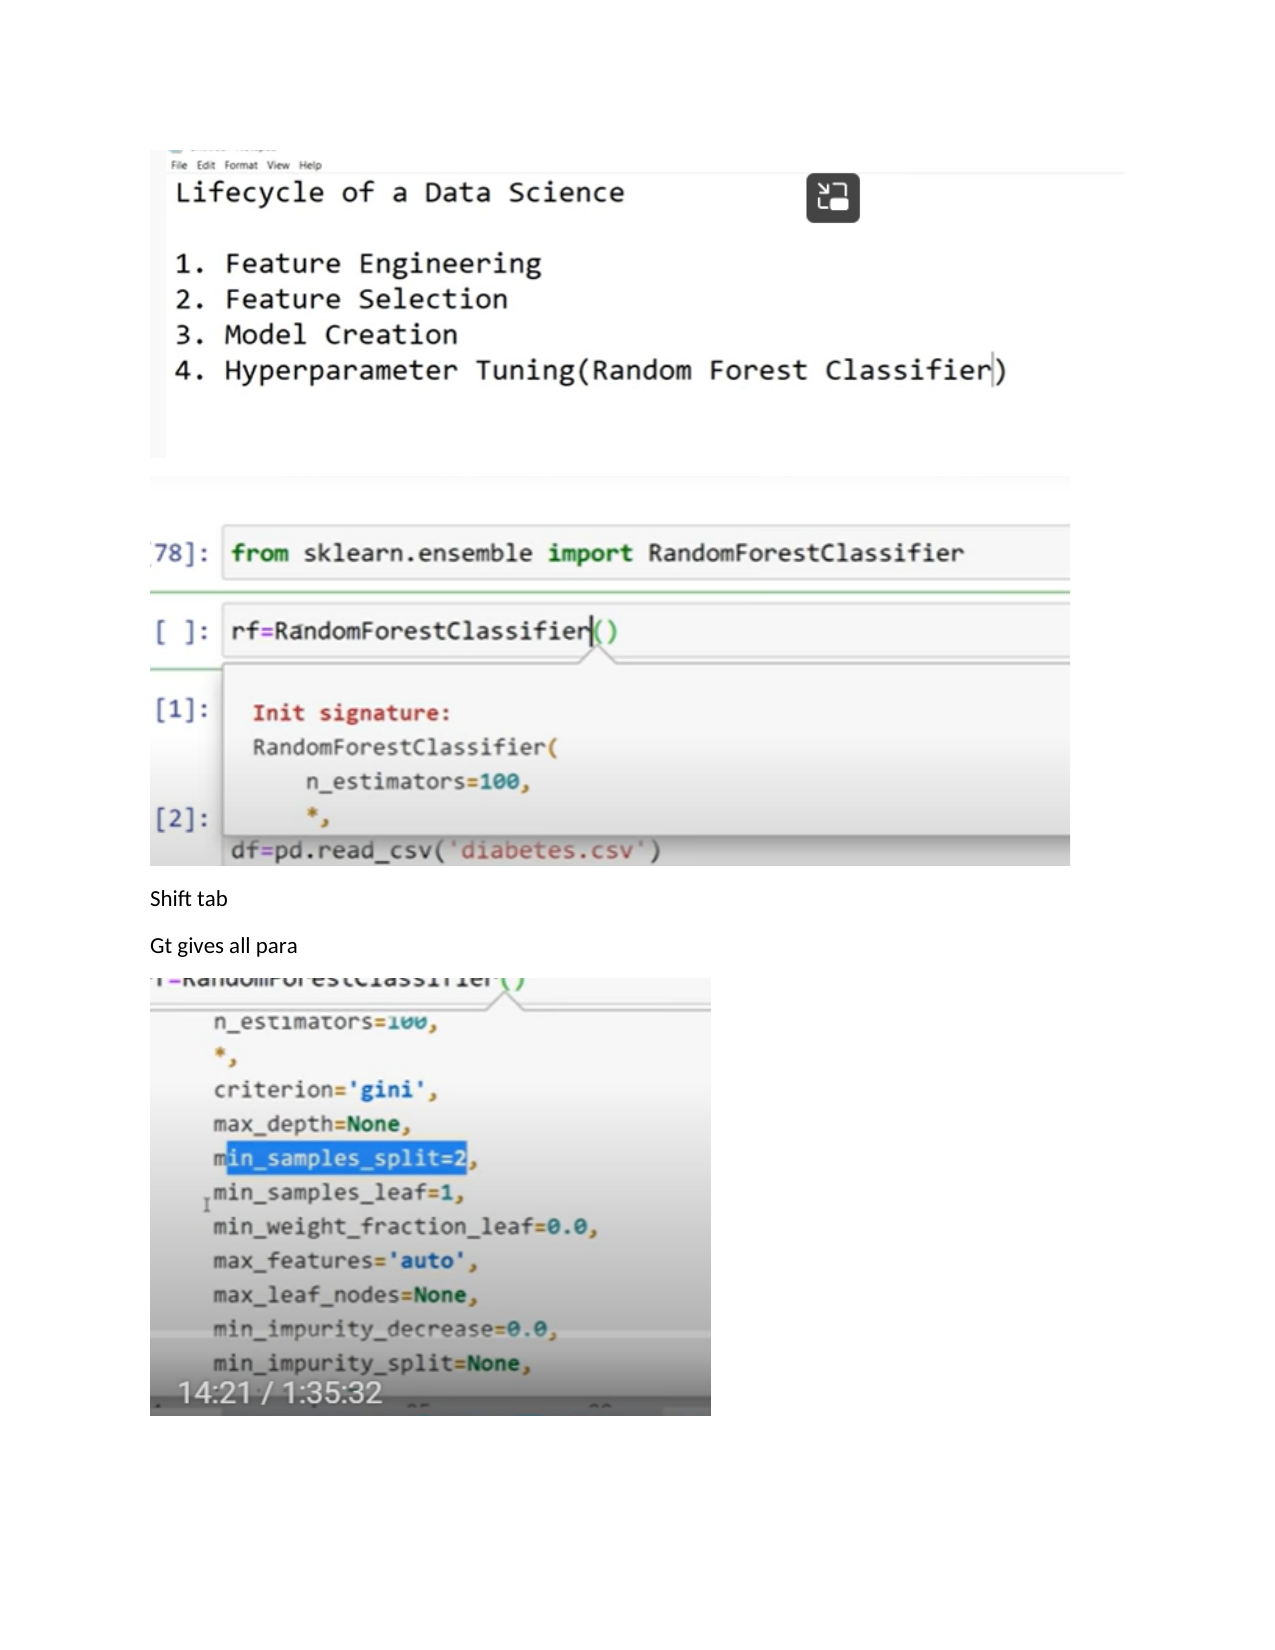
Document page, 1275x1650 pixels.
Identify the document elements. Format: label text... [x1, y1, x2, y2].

text Gt gives all para [150, 931, 1125, 959]
picture [150, 150, 1125, 458]
picture [150, 476, 1071, 866]
text Shift tab [150, 884, 1125, 912]
picture [150, 978, 711, 1416]
